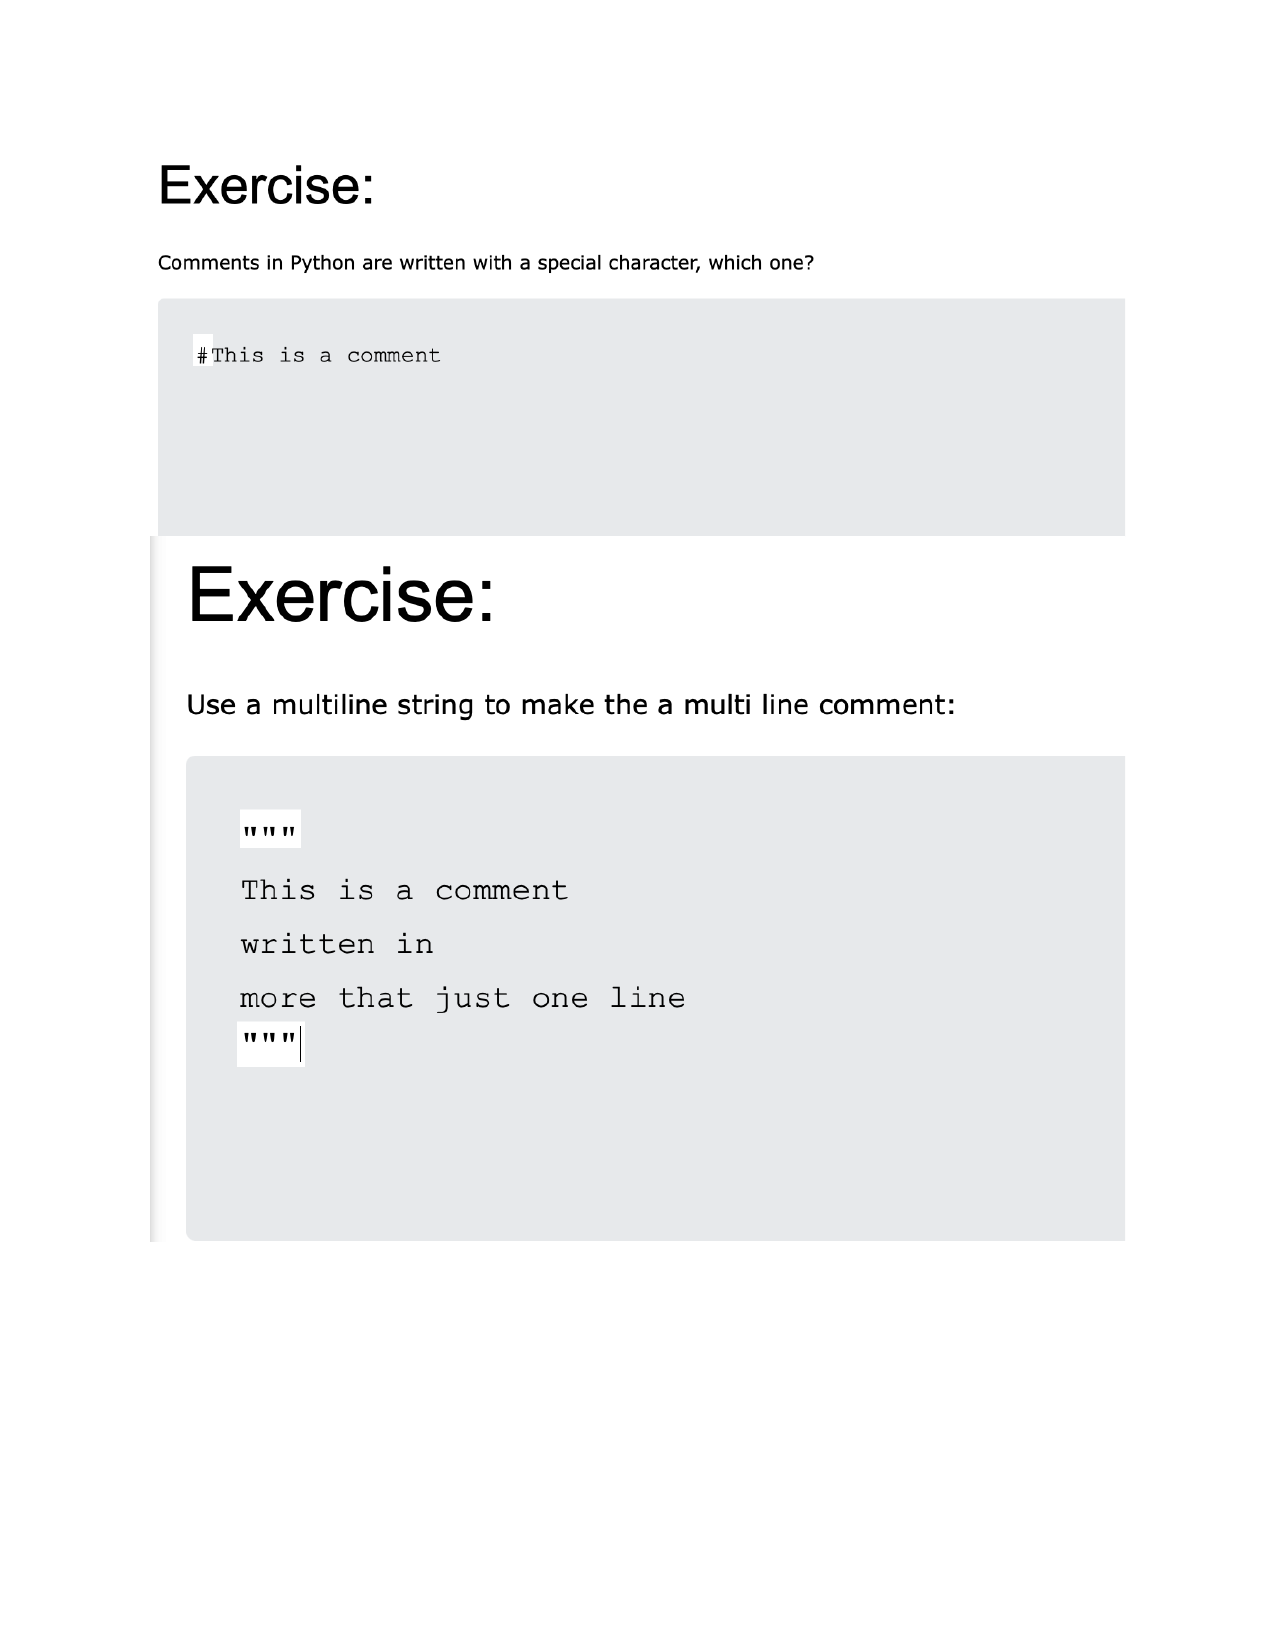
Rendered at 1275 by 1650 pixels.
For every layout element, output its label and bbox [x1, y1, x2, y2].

picture [150, 150, 1125, 1242]
